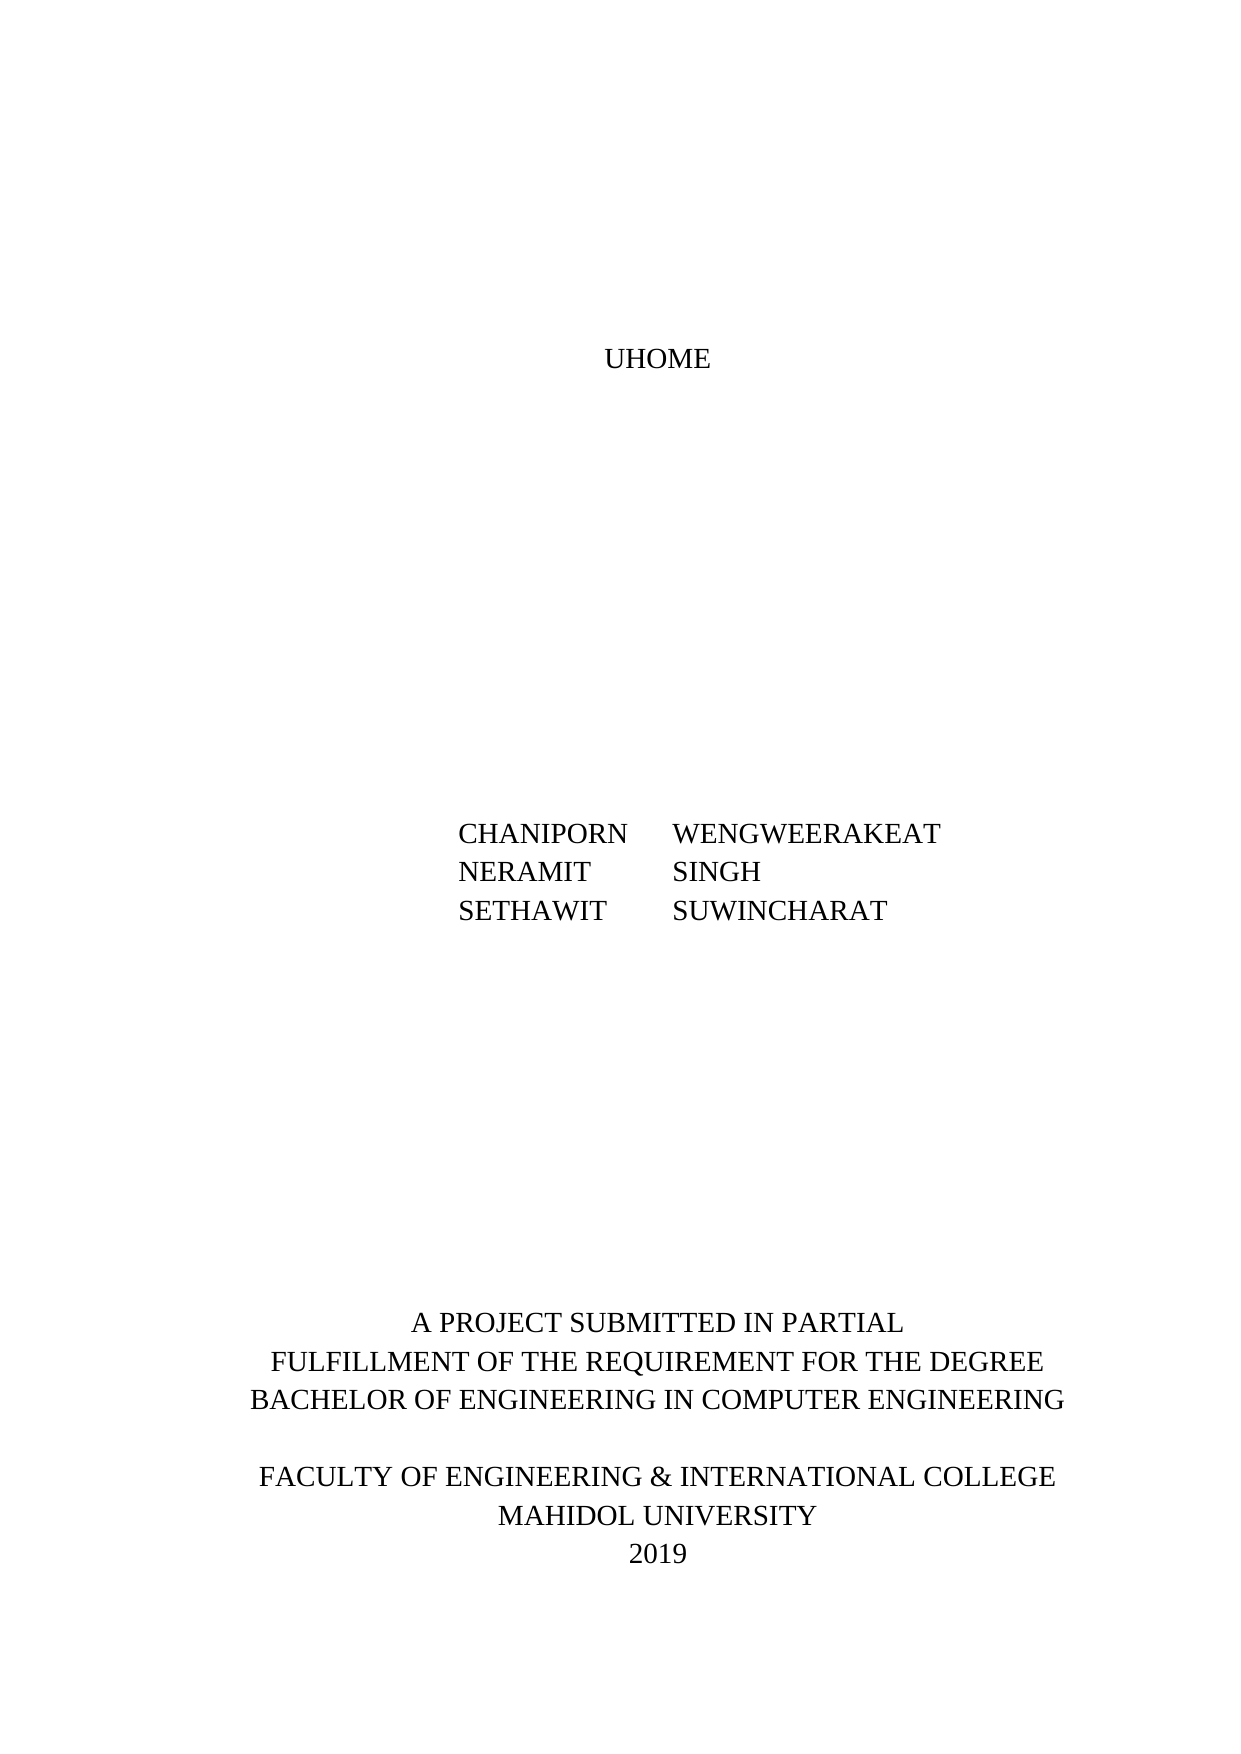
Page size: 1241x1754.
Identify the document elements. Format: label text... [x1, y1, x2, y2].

text FULFILLMENT OF THE REQUIREMENT FOR THE DEGREE [222, 1344, 1093, 1377]
text MAHIDOL UNIVERSITY [222, 1498, 1093, 1532]
text UHOME [222, 341, 1093, 374]
text FACULTY OF ENGINEERING & INTERNATIONAL COLLEGE [222, 1459, 1093, 1493]
text 2019 [222, 1537, 1093, 1570]
text CHANIPORN WENGWEERAKEAT NERAMIT SINGH SETHAWIT SUWINCHARAT [458, 816, 1093, 926]
text A PROJECT SUBMITTED IN PARTIAL [222, 1305, 1093, 1339]
text BACHELOR OF ENGINEERING IN COMPUTER ENGINEERING [222, 1382, 1093, 1416]
